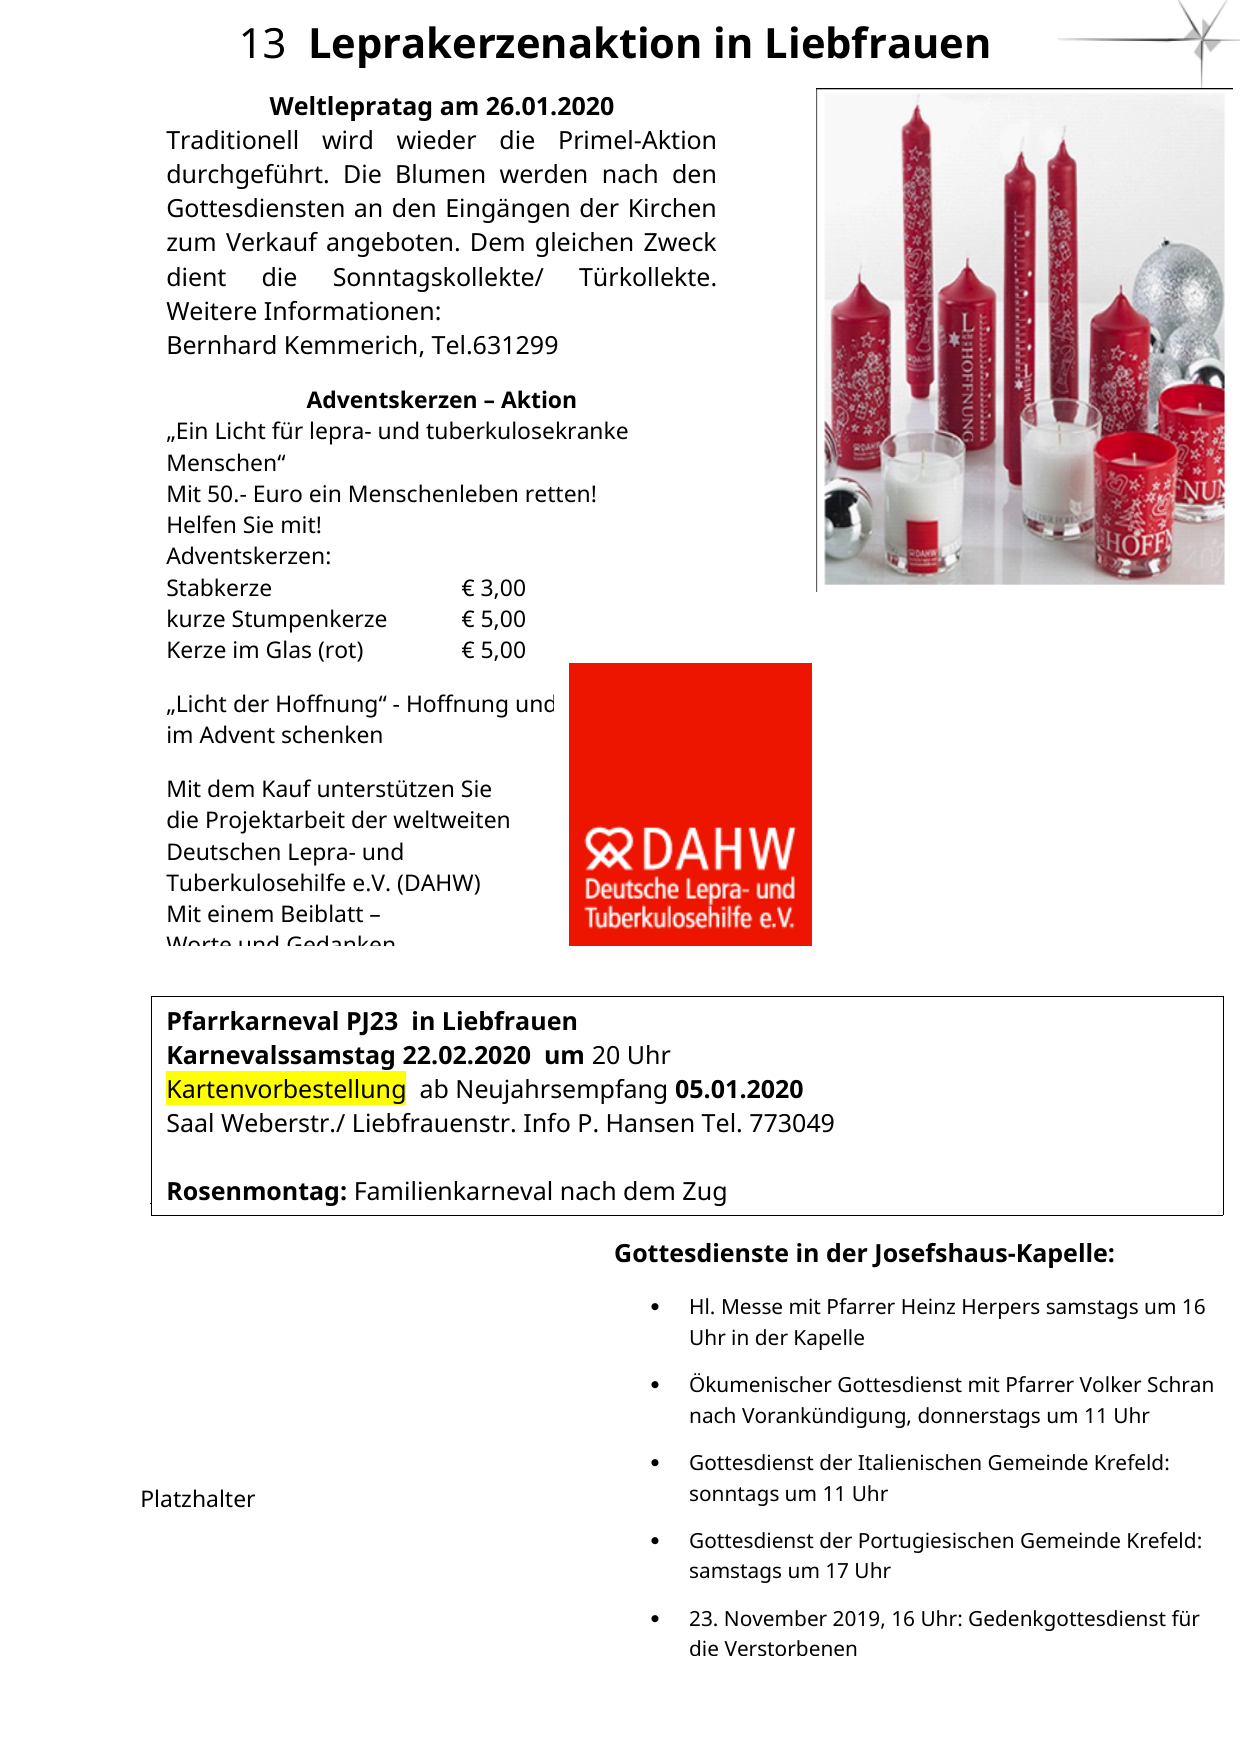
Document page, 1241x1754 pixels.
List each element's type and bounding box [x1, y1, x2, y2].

picture [816, 0, 1241, 592]
picture [569, 663, 812, 946]
